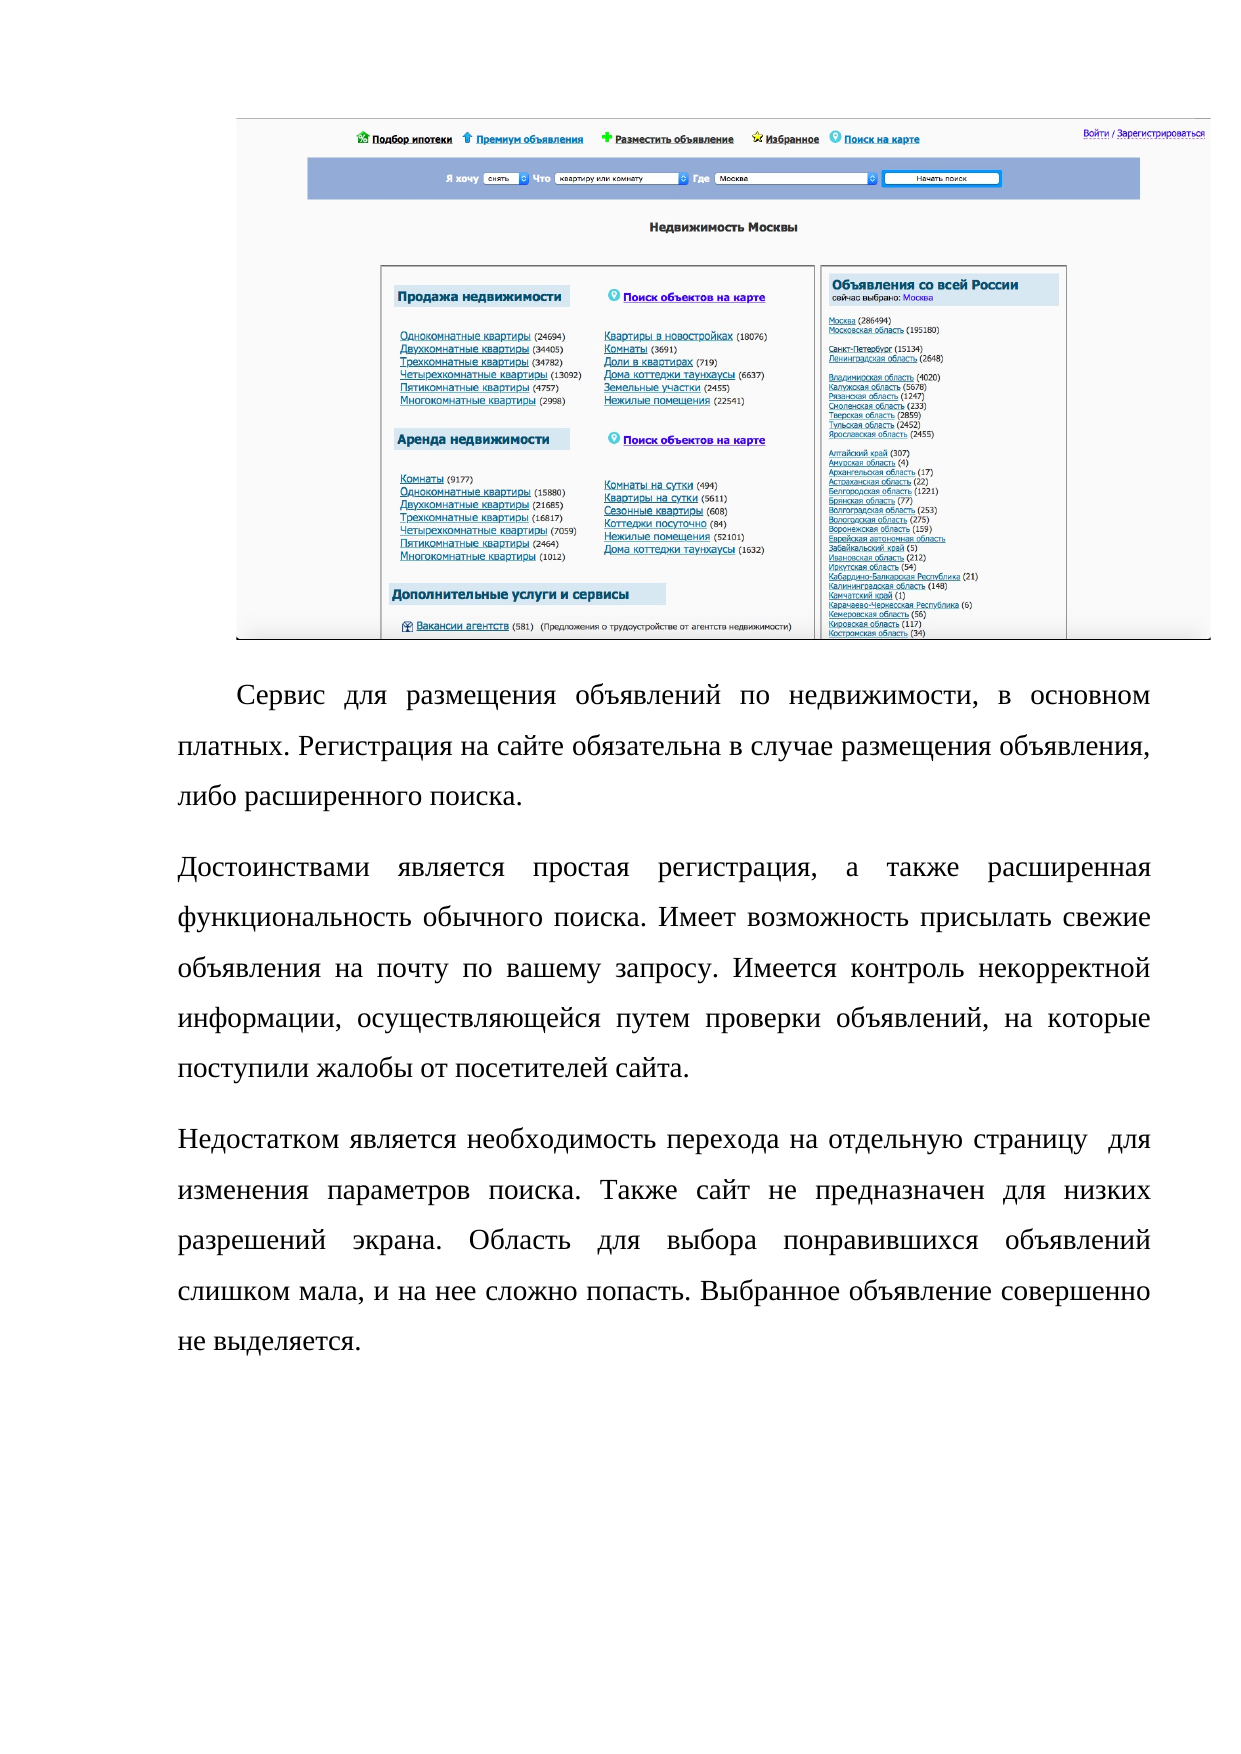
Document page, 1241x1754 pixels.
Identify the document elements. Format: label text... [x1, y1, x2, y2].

text Недостатком является необходимость перехода на отдельную страницу для изменения параметров поиска. Также сайт не предназначен для низких разрешений экрана. Область для выбора понравившихся объявлений слишком мала, и на нее сложно попасть. Выбранное объявление совершенно не выделяется. [177, 1122, 1152, 1356]
text Сервис для размещения объявлений по недвижимости, в основном платных. Регистрация на сайте обязательна в случае размещения объявления, либо расширенного поиска. [177, 677, 1152, 812]
text Достоинствами является простая регистрация, а также расширенная функциональность обычного поиска. Имеет возможность присылать свежие объявления на почту по вашему запросу. Имеется контроль некорректной информации, осуществляющейся путем проверки объявлений, на которые поступили жалобы от посетителей сайта. [177, 849, 1152, 1084]
picture [236, 118, 1211, 640]
